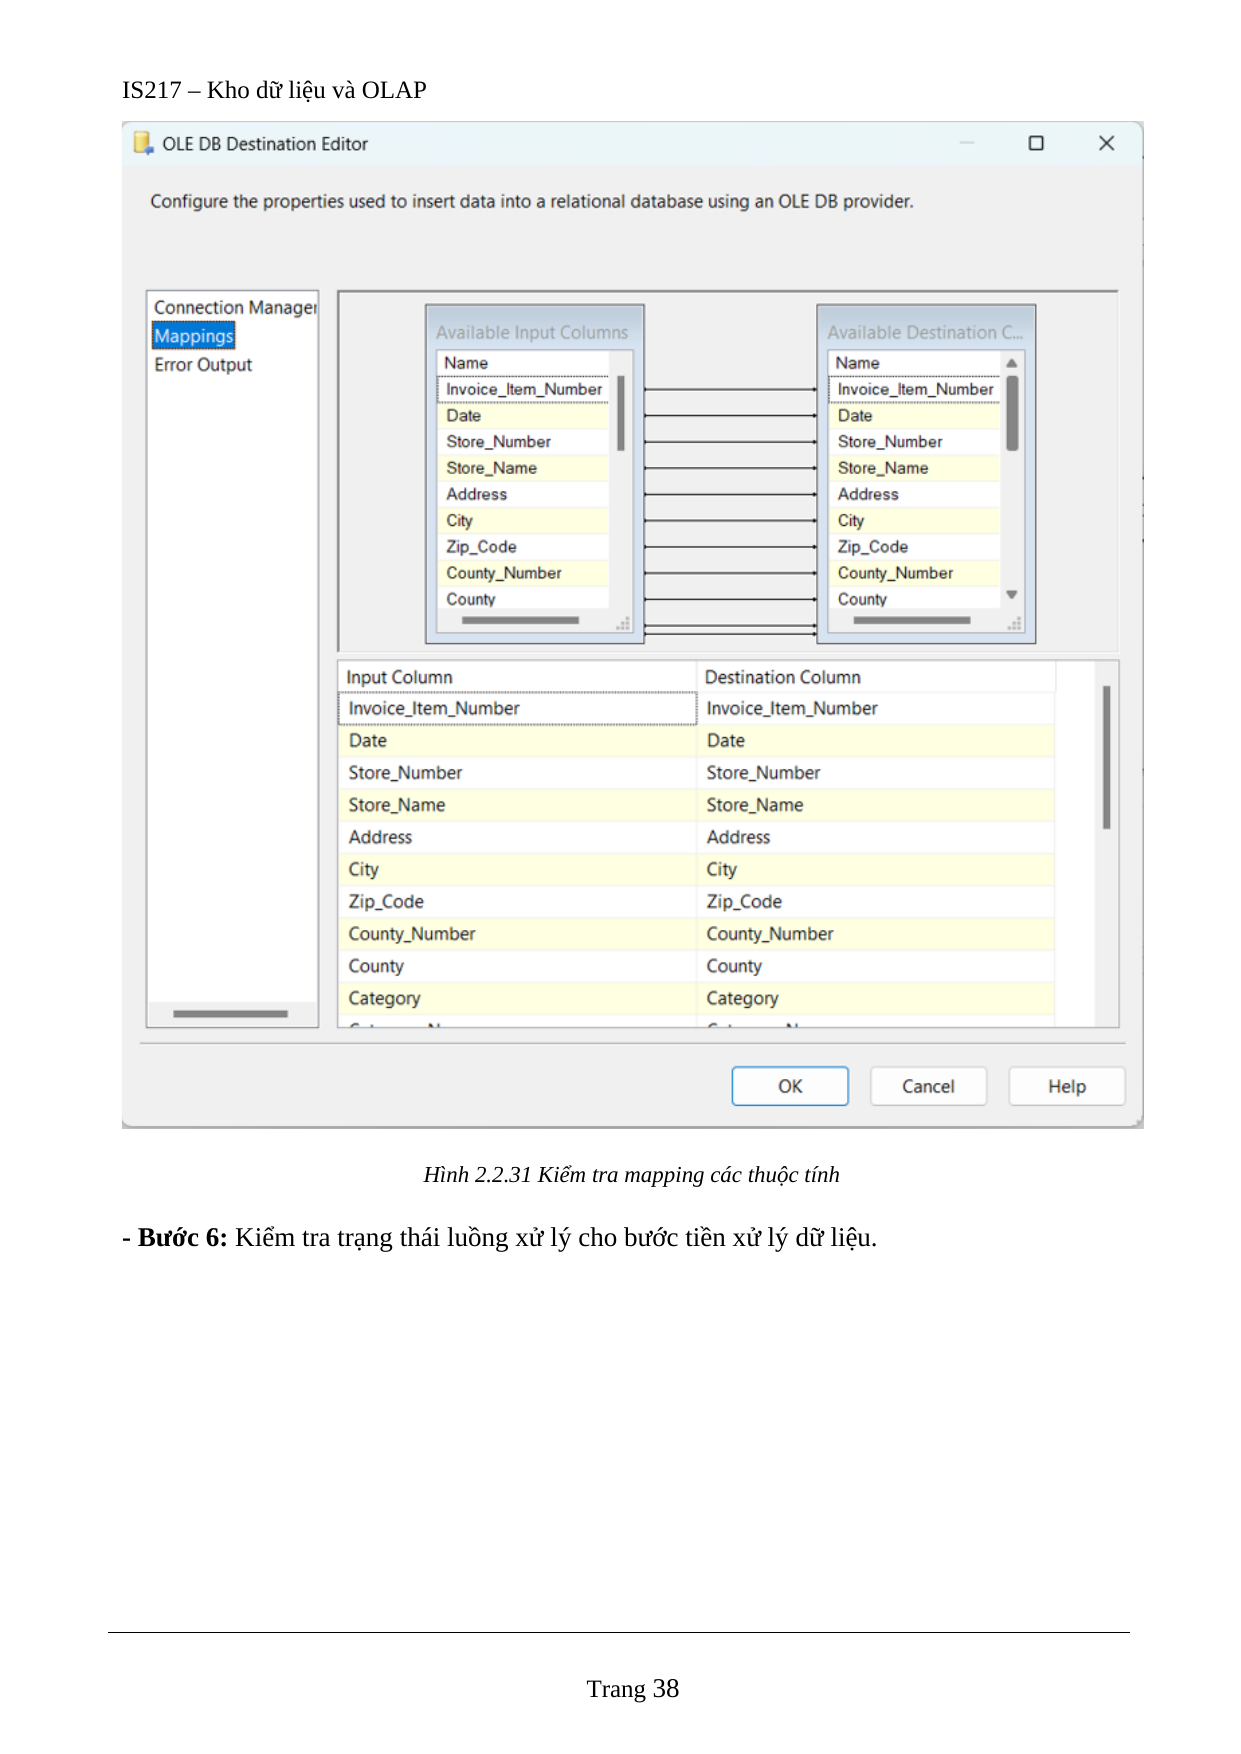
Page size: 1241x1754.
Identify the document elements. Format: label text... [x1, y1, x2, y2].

picture [121, 121, 1144, 1129]
text - Bước 6: Kiểm tra trạng thái luồng xử lý cho bước tiền xử lý dữ liệu. [122, 1221, 1144, 1253]
